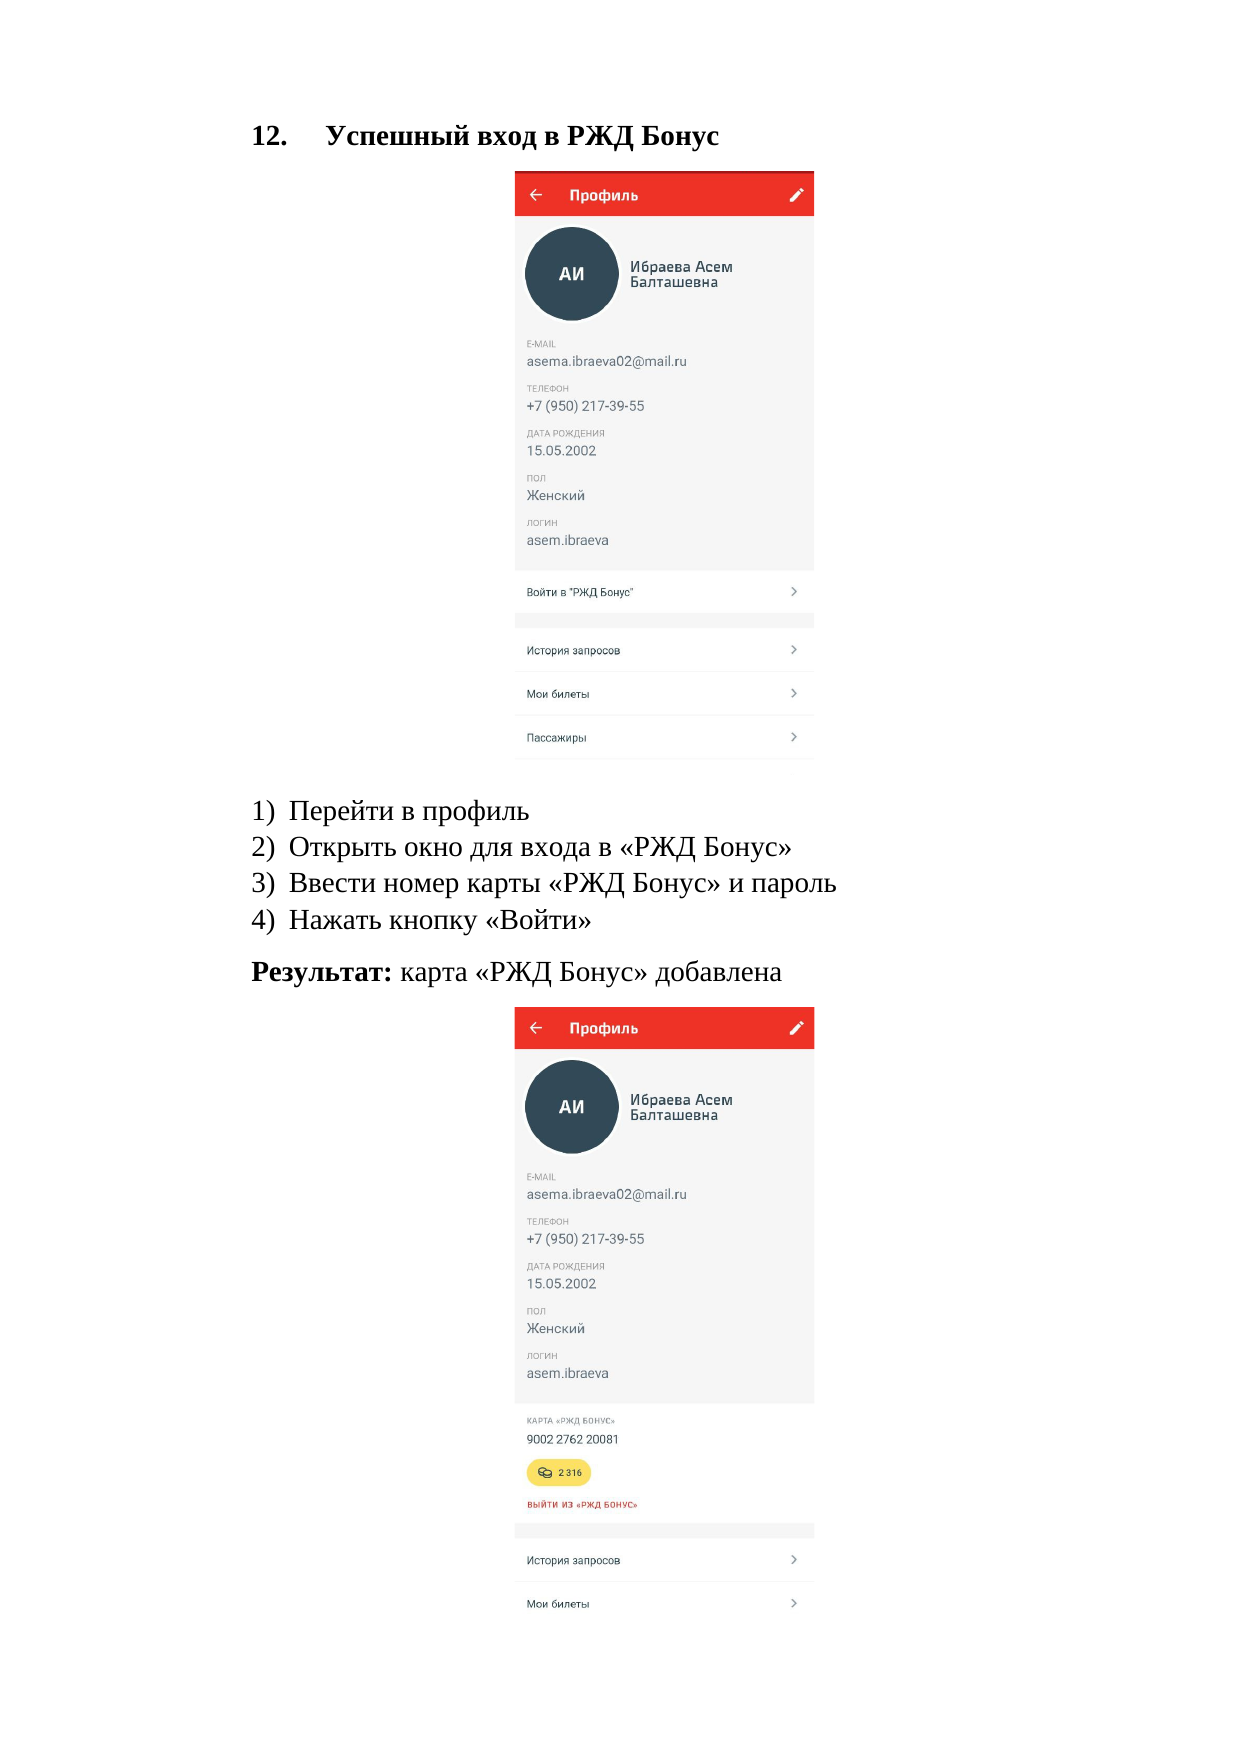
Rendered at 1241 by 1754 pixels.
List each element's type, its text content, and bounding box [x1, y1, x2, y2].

list Ввести номер карты «РЖД Бонус» и пароль [251, 866, 1152, 899]
list Успешный вход в РЖД Бонус [251, 118, 1152, 152]
list Нажать кнопку «Войти» [251, 902, 1152, 935]
list Перейти в профиль [251, 793, 1152, 827]
picture [514, 1007, 815, 1618]
list Открыть окно для входа в «РЖД Бонус» [251, 829, 1152, 863]
picture [514, 171, 815, 775]
text Результат: карта «РЖД Бонус» добавлена [177, 954, 1152, 988]
